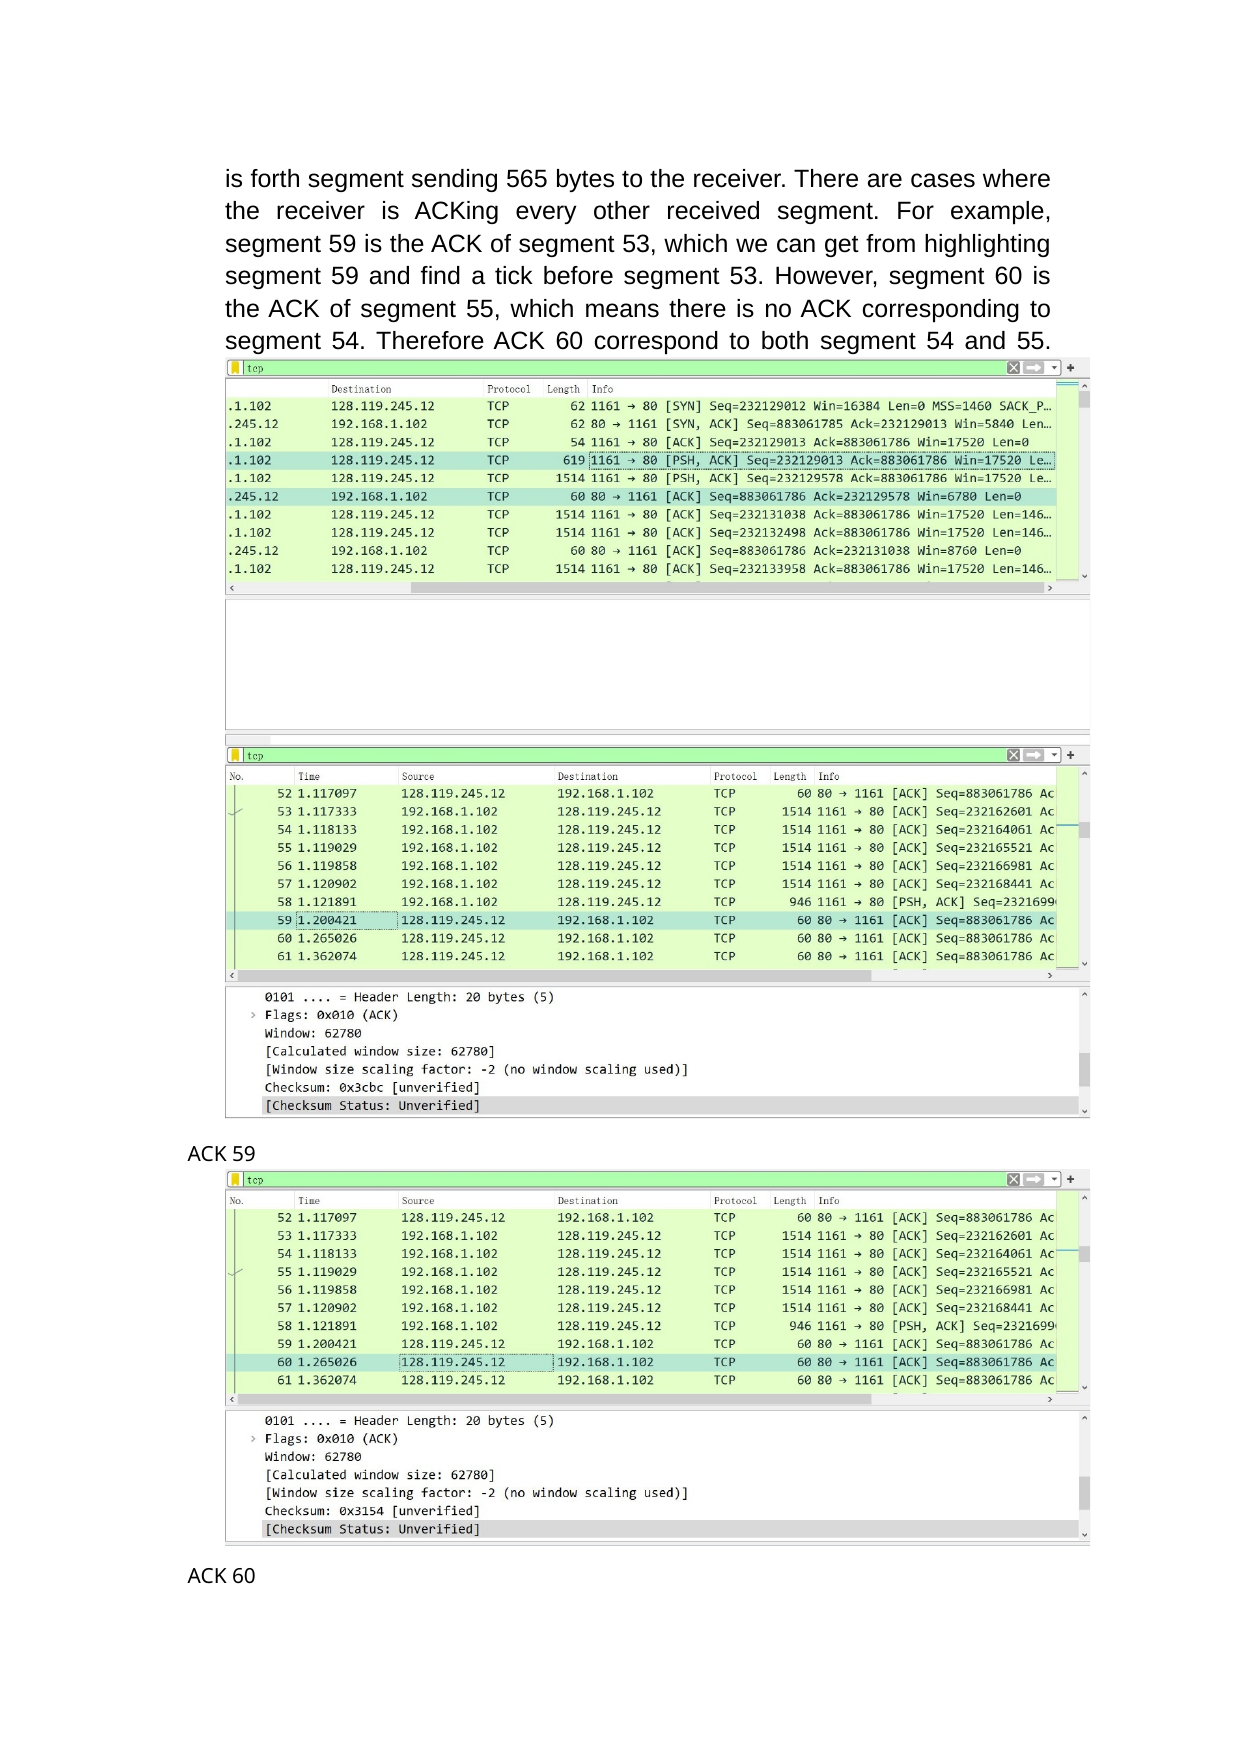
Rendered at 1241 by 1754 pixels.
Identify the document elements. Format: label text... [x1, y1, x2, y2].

text ACK 60 [187, 1559, 1053, 1592]
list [187, 162, 1053, 1137]
picture [225, 357, 1091, 1119]
text ACK 59 [187, 1137, 1053, 1169]
picture [225, 1169, 1091, 1546]
